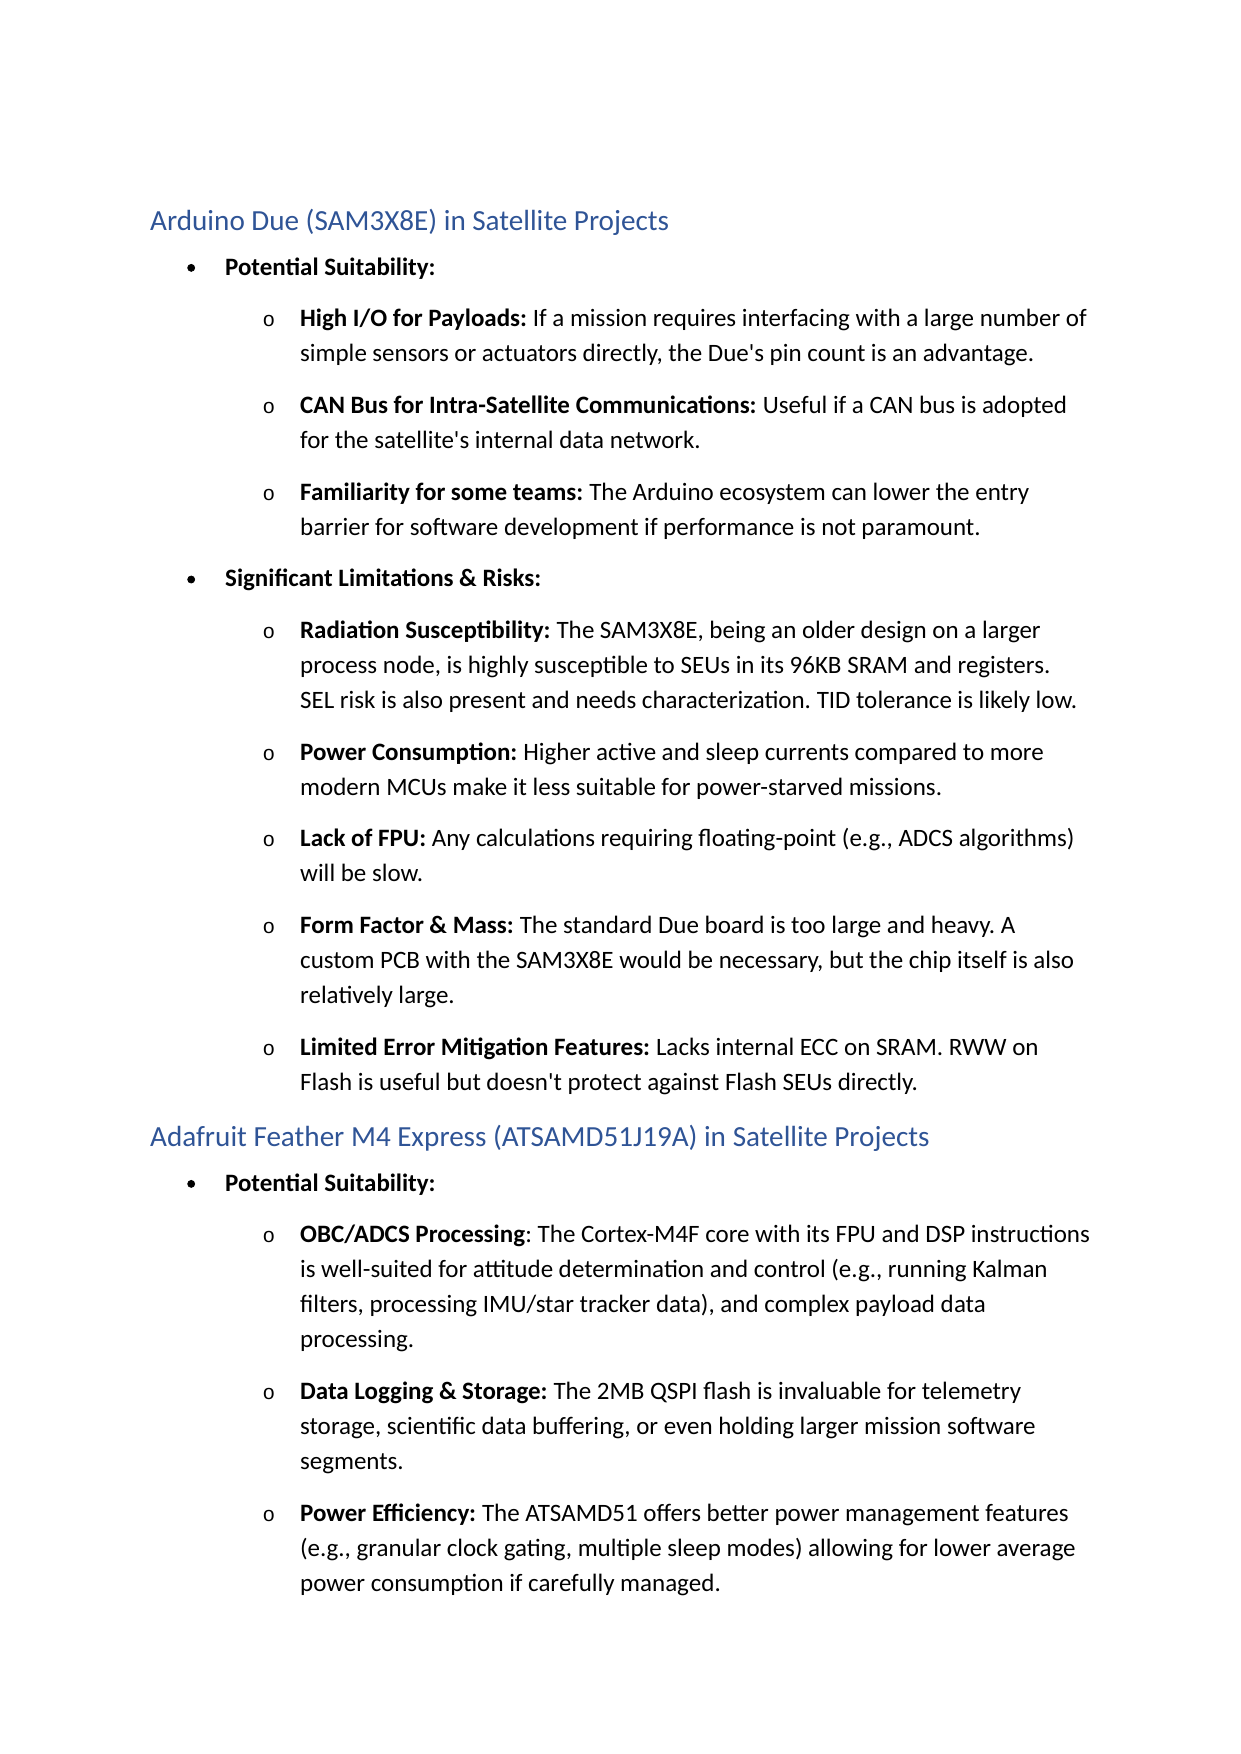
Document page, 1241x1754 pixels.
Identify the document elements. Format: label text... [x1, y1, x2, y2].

list Potential Suitability: [187, 251, 1090, 281]
list High I/O for Payloads: If a mission requires interfacing with a large number of simple sensors or actuators directly, the Due's pin count is an advantage. [262, 303, 1090, 368]
subtitle Adafruit Feather M4 Express (ATSAMD51J19A) in Satellite Projects [150, 1118, 1090, 1153]
subtitle Arduino Due (SAM3X8E) in Satellite Projects [150, 202, 1090, 237]
list Data Logging & Storage: The 2MB QSPI flash is invaluable for telemetry storage, scientific data buffering, or even holding larger mission software segments. [262, 1375, 1090, 1476]
list Familiarity for some teams: The Arduino ecosystem can lower the entry barrier for software development if performance is not paramount. [262, 476, 1090, 541]
list Form Factor & Mass: The standard Due board is too large and heavy. A custom PCB with the SAM3X8E would be necessary, but the chip itself is also relatively large. [262, 909, 1090, 1010]
list Radiation Susceptibility: The SAM3X8E, being an older design on a larger process node, is highly susceptible to SEUs in its 96KB SRAM and registers. SEL risk is also present and needs characterization. TID tolerance is likely low. [262, 614, 1090, 715]
list Potential Suitability: [187, 1167, 1090, 1197]
list Limited Error Mitigation Features: Lacks internal ECC on SRAM. RWW on Flash is useful but doesn't protect against Flash SEUs directly. [262, 1031, 1090, 1096]
list OBC/ADCS Processing: The Cortex-M4F core with its FPU and DSP instructions is well-suited for attitude determination and control (e.g., running Kalman filters, processing IMU/star tracker data), and complex payload data processing. [262, 1218, 1090, 1354]
list Lack of FPU: Any calculations requiring floating-point (e.g., ADCS algorithms) will be slow. [262, 823, 1090, 888]
list Significant Limitations & Risks: [187, 563, 1090, 593]
list Power Efficiency: The ATSAMD51 offers better power management features (e.g., granular clock gating, multiple sleep modes) allowing for lower average power consumption if carefully managed. [262, 1497, 1090, 1597]
list Power Consumption: Higher active and sleep currents compared to more modern MCUs make it less suitable for power-starved missions. [262, 736, 1090, 801]
list CAN Bus for Intra-Satellite Communications: Useful if a CAN bus is adopted for the satellite's internal data network. [262, 389, 1090, 455]
